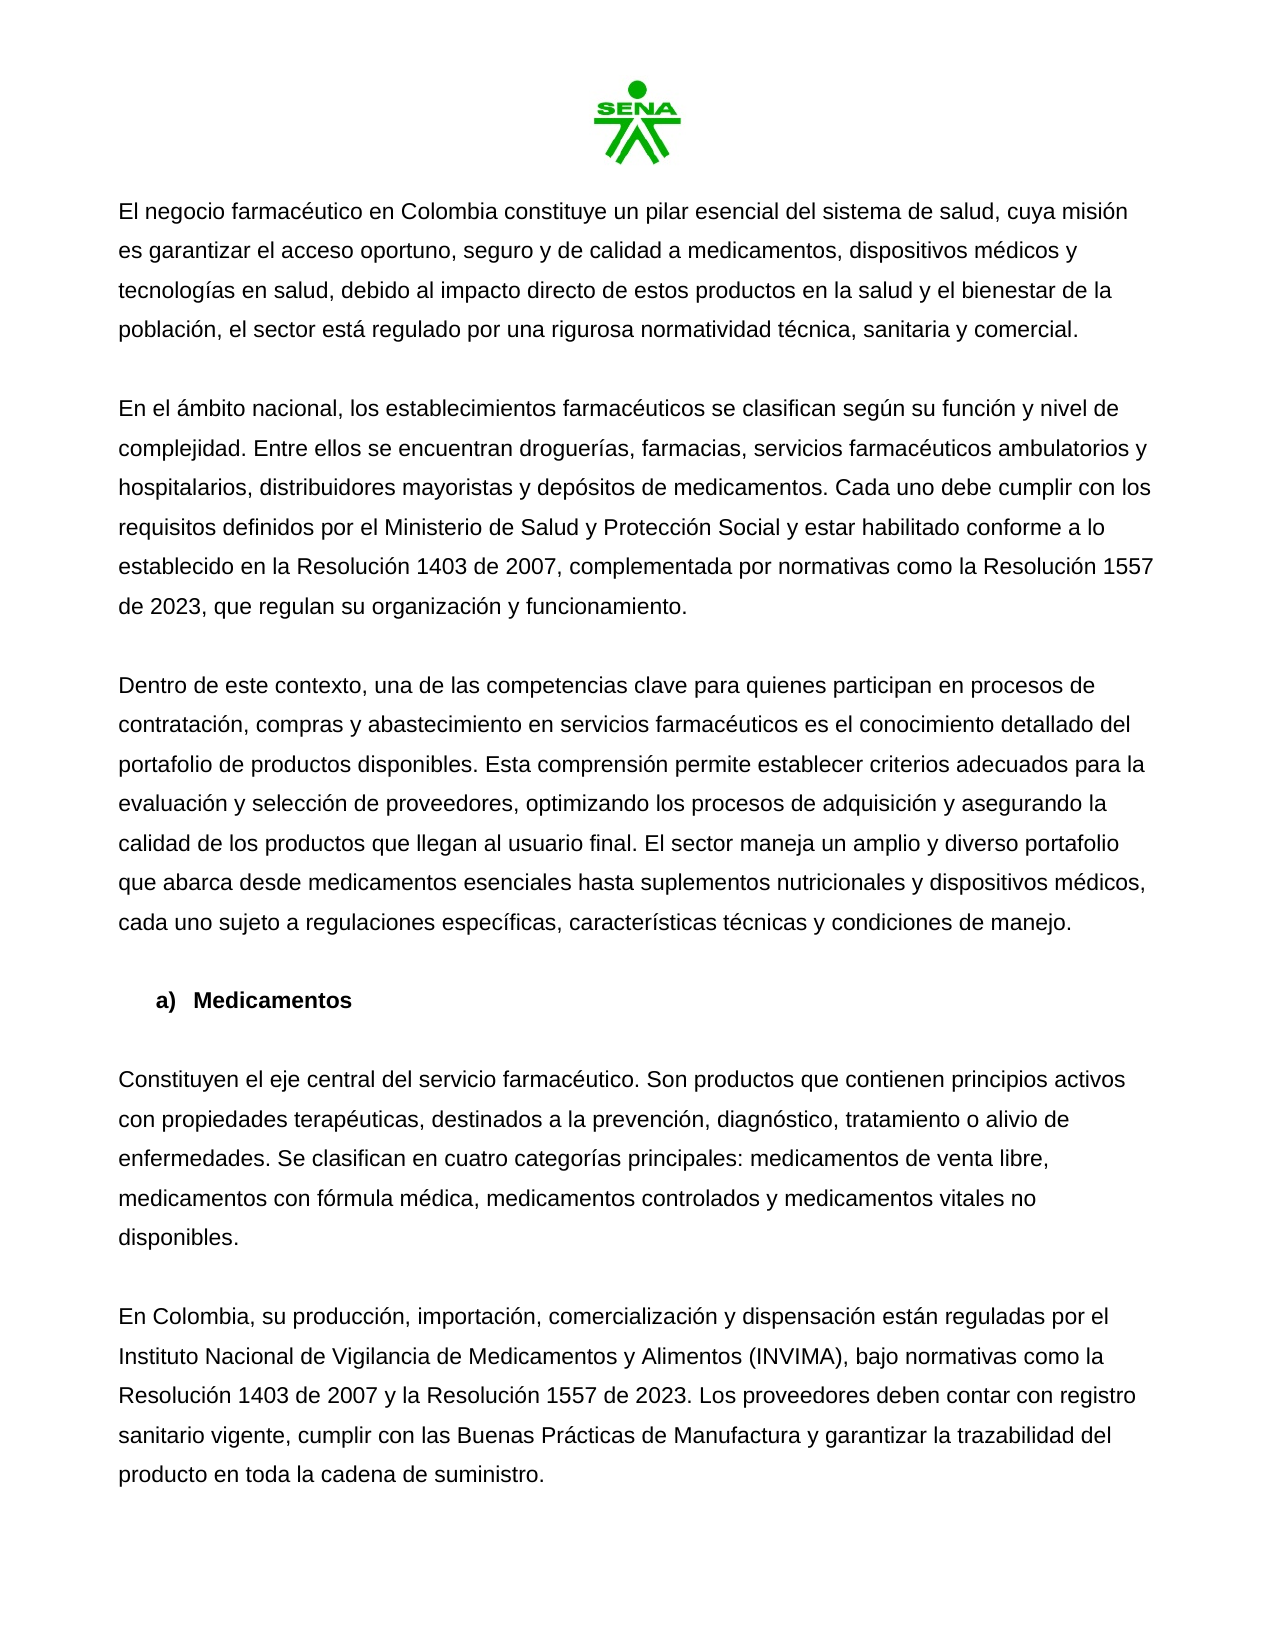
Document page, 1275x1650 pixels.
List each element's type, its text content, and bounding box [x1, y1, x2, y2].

text En el ámbito nacional, los establecimientos farmacéuticos se clasifican según su función y nivel de complejidad. Entre ellos se encuentran droguerías, farmacias, servicios farmacéuticos ambulatorios y hospitalarios, distribuidores mayoristas y depósitos de medicamentos. Cada uno debe cumplir con los requisitos definidos por el Ministerio de Salud y Protección Social y estar habilitado conforme a lo establecido en la Resolución 1403 de 2007, complementada por normativas como la Resolución 1557 de 2023, que regulan su organización y funcionamiento. [118, 395, 1157, 619]
picture [588, 75, 687, 172]
text El negocio farmacéutico en Colombia constituye un pilar esencial del sistema de salud, cuya misión es garantizar el acceso oportuno, seguro y de calidad a medicamentos, dispositivos médicos y tecnologías en salud, debido al impacto directo de estos productos en la salud y el bienestar de la población, el sector está regulado por una rigurosa normatividad técnica, sanitaria y comercial. [118, 198, 1157, 343]
text En Colombia, su producción, importación, comercialización y dispensación están reguladas por el Instituto Nacional de Vigilancia de Medicamentos y Alimentos (INVIMA), bajo normativas como la Resolución 1403 de 2007 y la Resolución 1557 de 2023. Los proveedores deben contar con registro sanitario vigente, cumplir con las Buenas Prácticas de Manufactura y garantizar la trazabilidad del producto en toda la cadena de suministro. [118, 1303, 1157, 1488]
text Dentro de este contexto, una de las competencias clave para quienes participan en procesos de contratación, compras y abastecimiento en servicios farmacéuticos es el conocimiento detallado del portafolio de productos disponibles. Esta comprensión permite establecer criterios adecuados para la evaluación y selección de proveedores, optimizando los procesos de adquisición y asegurando la calidad de los productos que llegan al usuario final. El sector maneja un amplio y diverso portafolio que abarca desde medicamentos esenciales hasta suplementos nutricionales y dispositivos médicos, cada uno sujeto a regulaciones específicas, características técnicas y condiciones de manejo. [118, 672, 1157, 935]
list Medicamentos [156, 987, 1157, 1014]
text Constituyen el eje central del servicio farmacéutico. Son productos que contienen principios activos con propiedades terapéuticas, destinados a la prevención, diagnóstico, tratamiento o alivio de enfermedades. Se clasifican en cuatro categorías principales: medicamentos de venta libre, medicamentos con fórmula médica, medicamentos controlados y medicamentos vitales no disponibles. [118, 1066, 1157, 1251]
